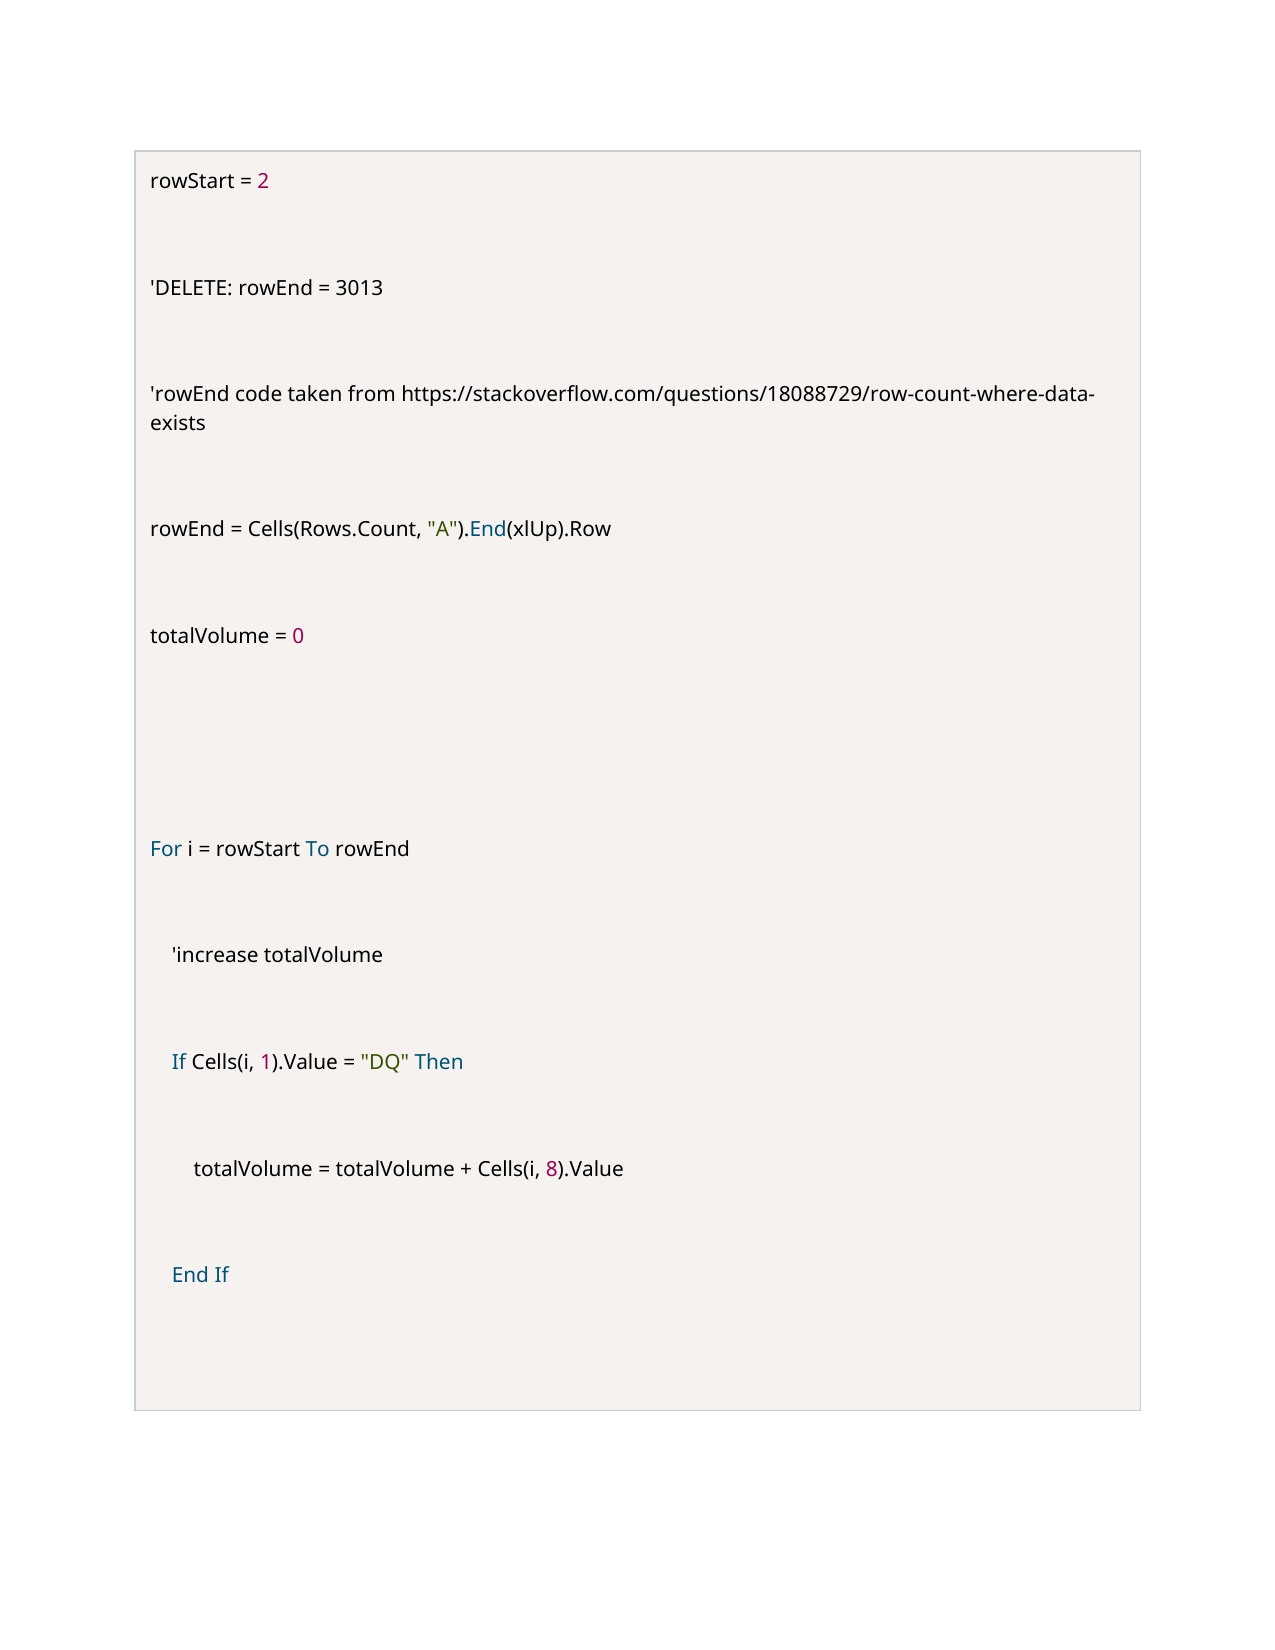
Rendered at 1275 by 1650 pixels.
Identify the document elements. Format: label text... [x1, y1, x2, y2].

text For i = rowStart To rowEnd [136, 818, 1140, 862]
text 'rowEnd code taken from https://stackoverflow.com/questions/18088729/row-count-where-data-exists [136, 363, 1140, 436]
text rowStart = 2 [136, 152, 1140, 194]
text totalVolume = totalVolume + Cells(i, 8).Value [136, 1137, 1140, 1182]
text If Cells(i, 1).Value = "DQ" Then [136, 1031, 1140, 1076]
text End If [136, 1244, 1140, 1289]
text totalVolume = 0 [136, 605, 1140, 649]
text 'DELETE: rowEnd = 3013 [136, 257, 1140, 301]
text 'increase totalVolume [136, 924, 1140, 969]
text rowEnd = Cells(Rows.Count, "A").End(xlUp).Row [136, 498, 1140, 543]
